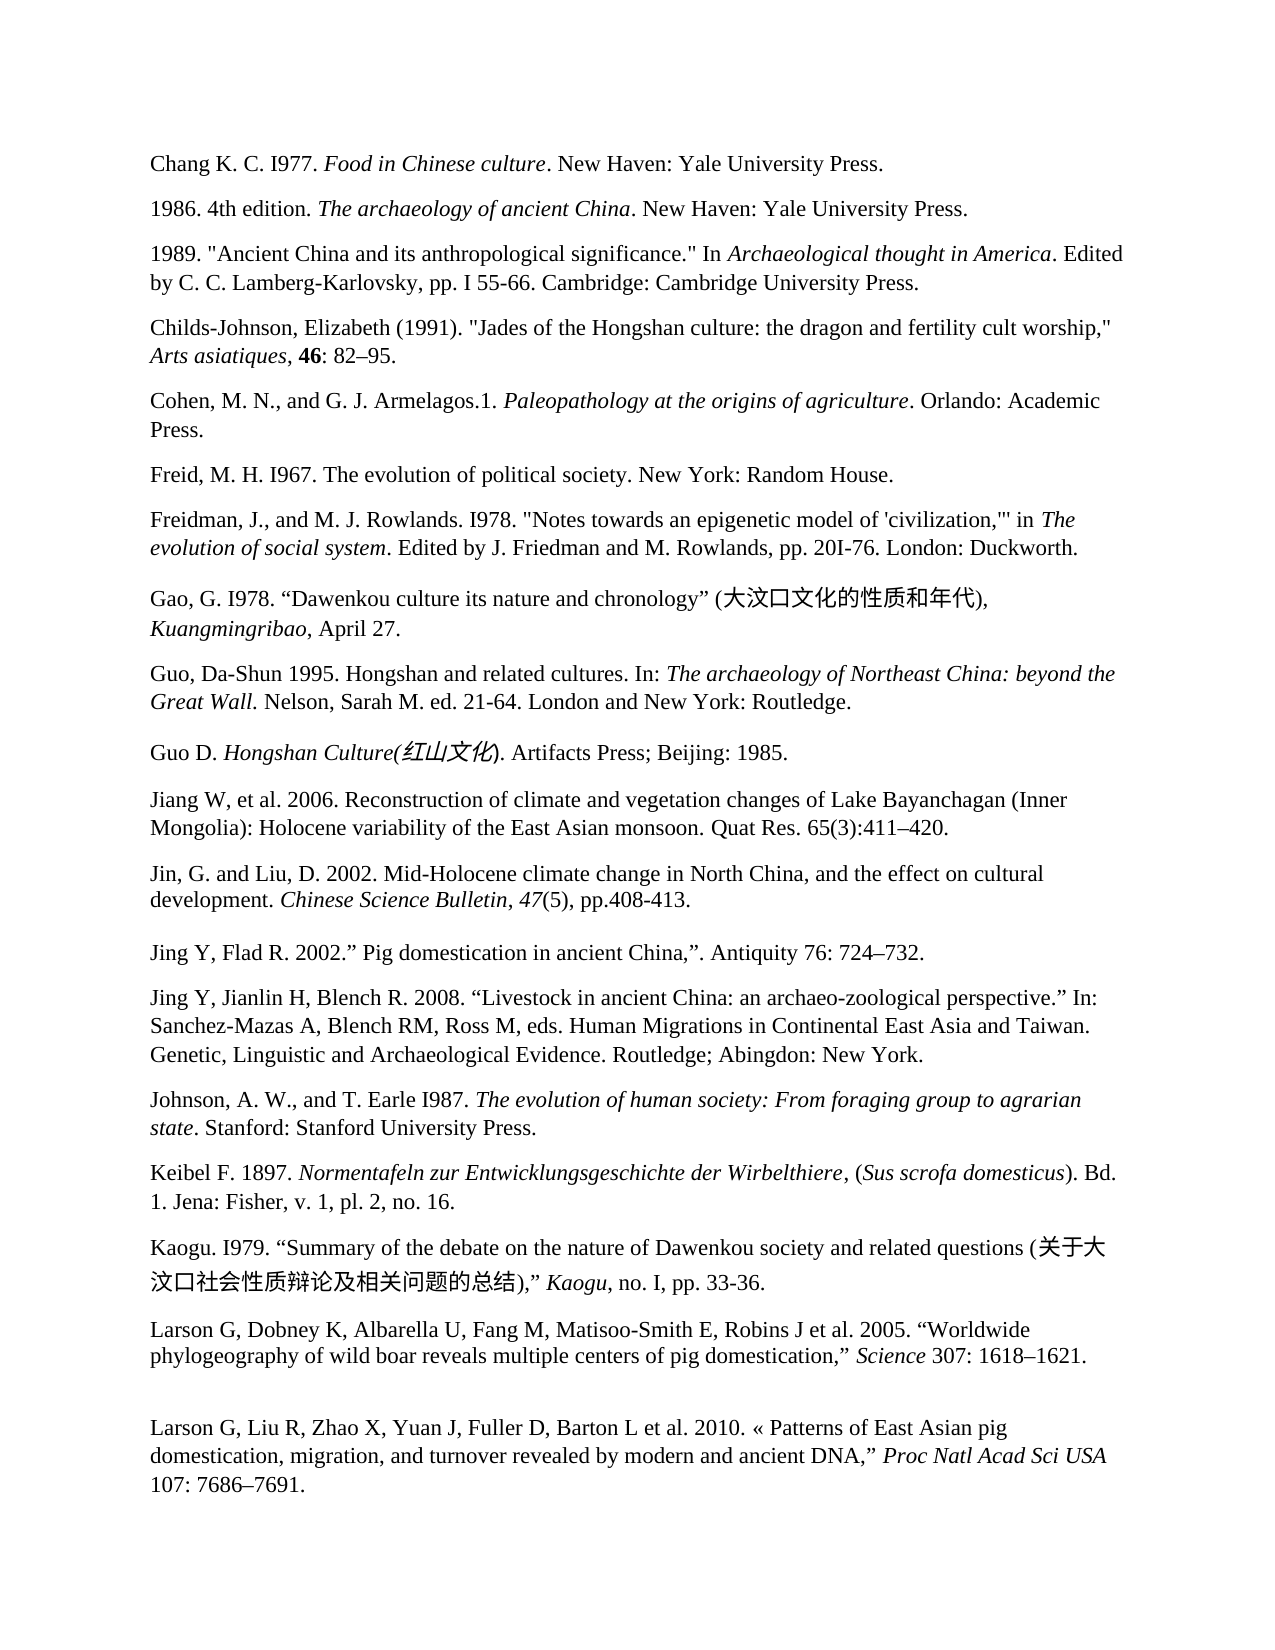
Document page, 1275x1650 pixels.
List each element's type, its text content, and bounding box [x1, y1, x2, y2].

text Johnson, A. W., and T. Earle I987. The evolution of human society: From foraging group to agrarian state. Stanford: Stanford University Press. [150, 1086, 1125, 1141]
text Larson G, Liu R, Zhao X, Yuan J, Fuller D, Barton L et al. 2010. « Patterns of East Asian pig domestication, migration, and turnover revealed by modern and ancient DNA,” Proc Natl Acad Sci USA 107: 7686–7691. [150, 1414, 1125, 1497]
text Jiang W, et al. 2006. Reconstruction of climate and vegetation changes of Lake Bayanchagan (Inner Mongolia): Holocene variability of the East Asian monsoon. Quat Res. 65(3):411–420. [150, 786, 1125, 841]
text Larson G, Dobney K, Albarella U, Fang M, Matisoo-Smith E, Robins J et al. 2005. “Worldwide phylogeography of wild boar reveals multiple centers of pig domestication,” Science 307: 1618–1621. [150, 1316, 1125, 1369]
text Guo D. Hongshan Culture(红山文化). Artifacts Press; Beijing: 1985. [150, 733, 1125, 767]
text Chang K. C. I977. Food in Chinese culture. New Haven: Yale University Press. [150, 150, 1125, 176]
text Keibel F. 1897. Normentafeln zur Entwicklungsgeschichte der Wirbelthiere, (Sus scrofa domesticus). Bd. 1. Jena: Fisher, v. 1, pl. 2, no. 16. [150, 1159, 1125, 1214]
text Freid, M. H. I967. The evolution of political society. New York: Random House. [150, 461, 1125, 487]
text Guo, Da-Shun 1995. Hongshan and related cultures. In: The archaeology of Northeast China: beyond the Great Wall. Nelson, Sarah M. ed. 21-64. London and New York: Routledge. [150, 660, 1125, 715]
text Jin, G. and Liu, D. 2002. Mid-Holocene climate change in North China, and the effect on cultural development. Chinese Science Bulletin, 47(5), pp.408-413. [150, 859, 1125, 912]
text 1986. 4th edition. The archaeology of ancient China. New Haven: Yale University Press. [150, 195, 1125, 221]
text Childs-Johnson, Elizabeth (1991). "Jades of the Hongshan culture: the dragon and fertility cult worship," Arts asiatiques, 46: 82–95. [150, 314, 1125, 368]
text Jing Y, Jianlin H, Blench R. 2008. “Livestock in ancient China: an archaeo-zoological perspective.” In: Sanchez-Mazas A, Blench RM, Ross M, eds. Human Migrations in Continental East Asia and Taiwan. Genetic, Linguistic and Archaeological Evidence. Routledge; Abingdon: New York. [150, 984, 1125, 1067]
text Jing Y, Flad R. 2002.” Pig domestication in ancient China,”. Antiquity 76: 724–732. [150, 939, 1125, 965]
text Cohen, M. N., and G. J. Armelagos.1. Paleopathology at the origins of agriculture. Orlando: Academic Press. [150, 387, 1125, 442]
text Kaogu. I979. “Summary of the debate on the nature of Dawenkou society and related questions (关于大汶口社会性质辩论及相关问题的总结),” Kaogu, no. I, pp. 33-36. [150, 1233, 1125, 1297]
text Gao, G. I978. “Dawenkou culture its nature and chronology” (大汶口文化的性质和年代), Kuangmingribao, April 27. [150, 579, 1125, 641]
text Freidman, J., and M. J. Rowlands. I978. "Notes towards an epigenetic model of 'civilization,"' in The evolution of social system. Edited by J. Friedman and M. Rowlands, pp. 20I-76. London: Duckworth. [150, 506, 1125, 561]
text 1989. "Ancient China and its anthropological significance." In Archaeological thought in America. Edited by C. C. Lamberg-Karlovsky, pp. I 55-66. Cambridge: Cambridge University Press. [150, 240, 1125, 295]
